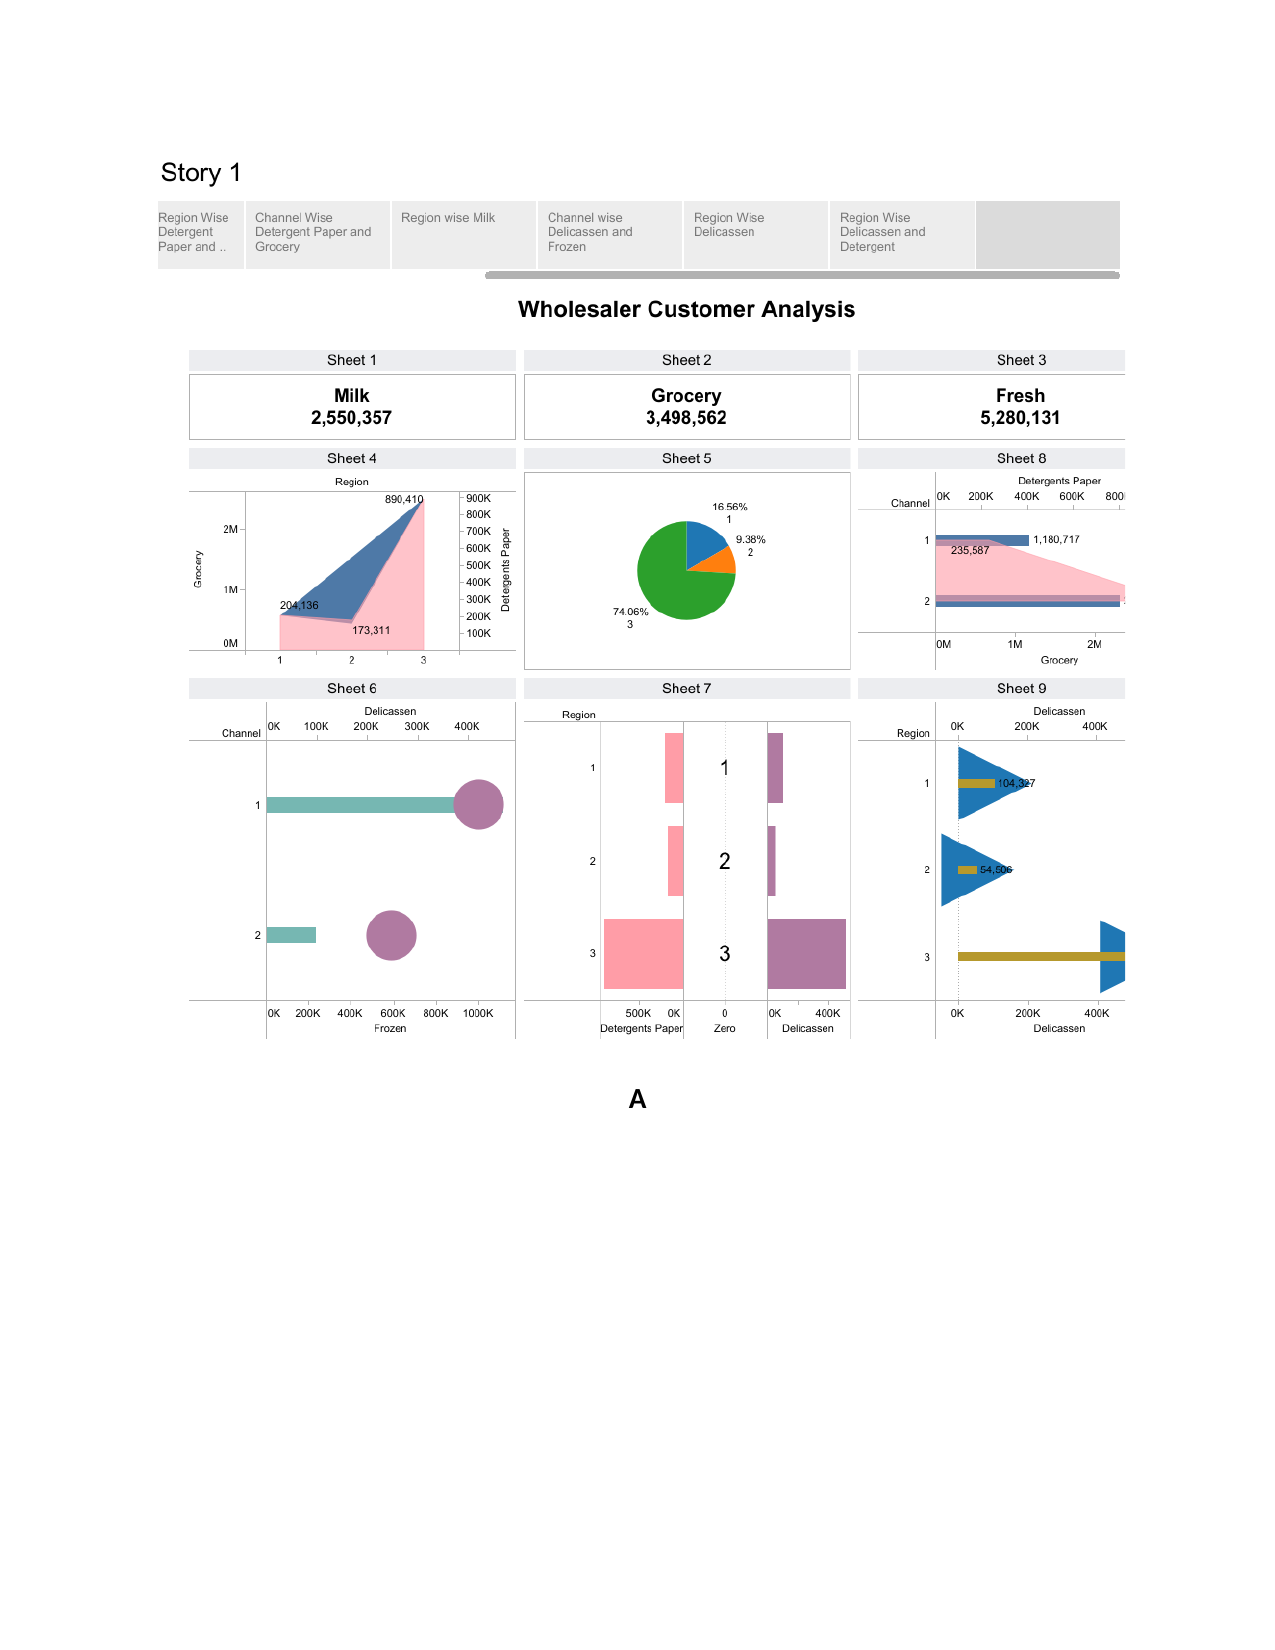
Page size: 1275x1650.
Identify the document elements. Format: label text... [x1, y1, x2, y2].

text A [150, 1076, 1125, 1500]
